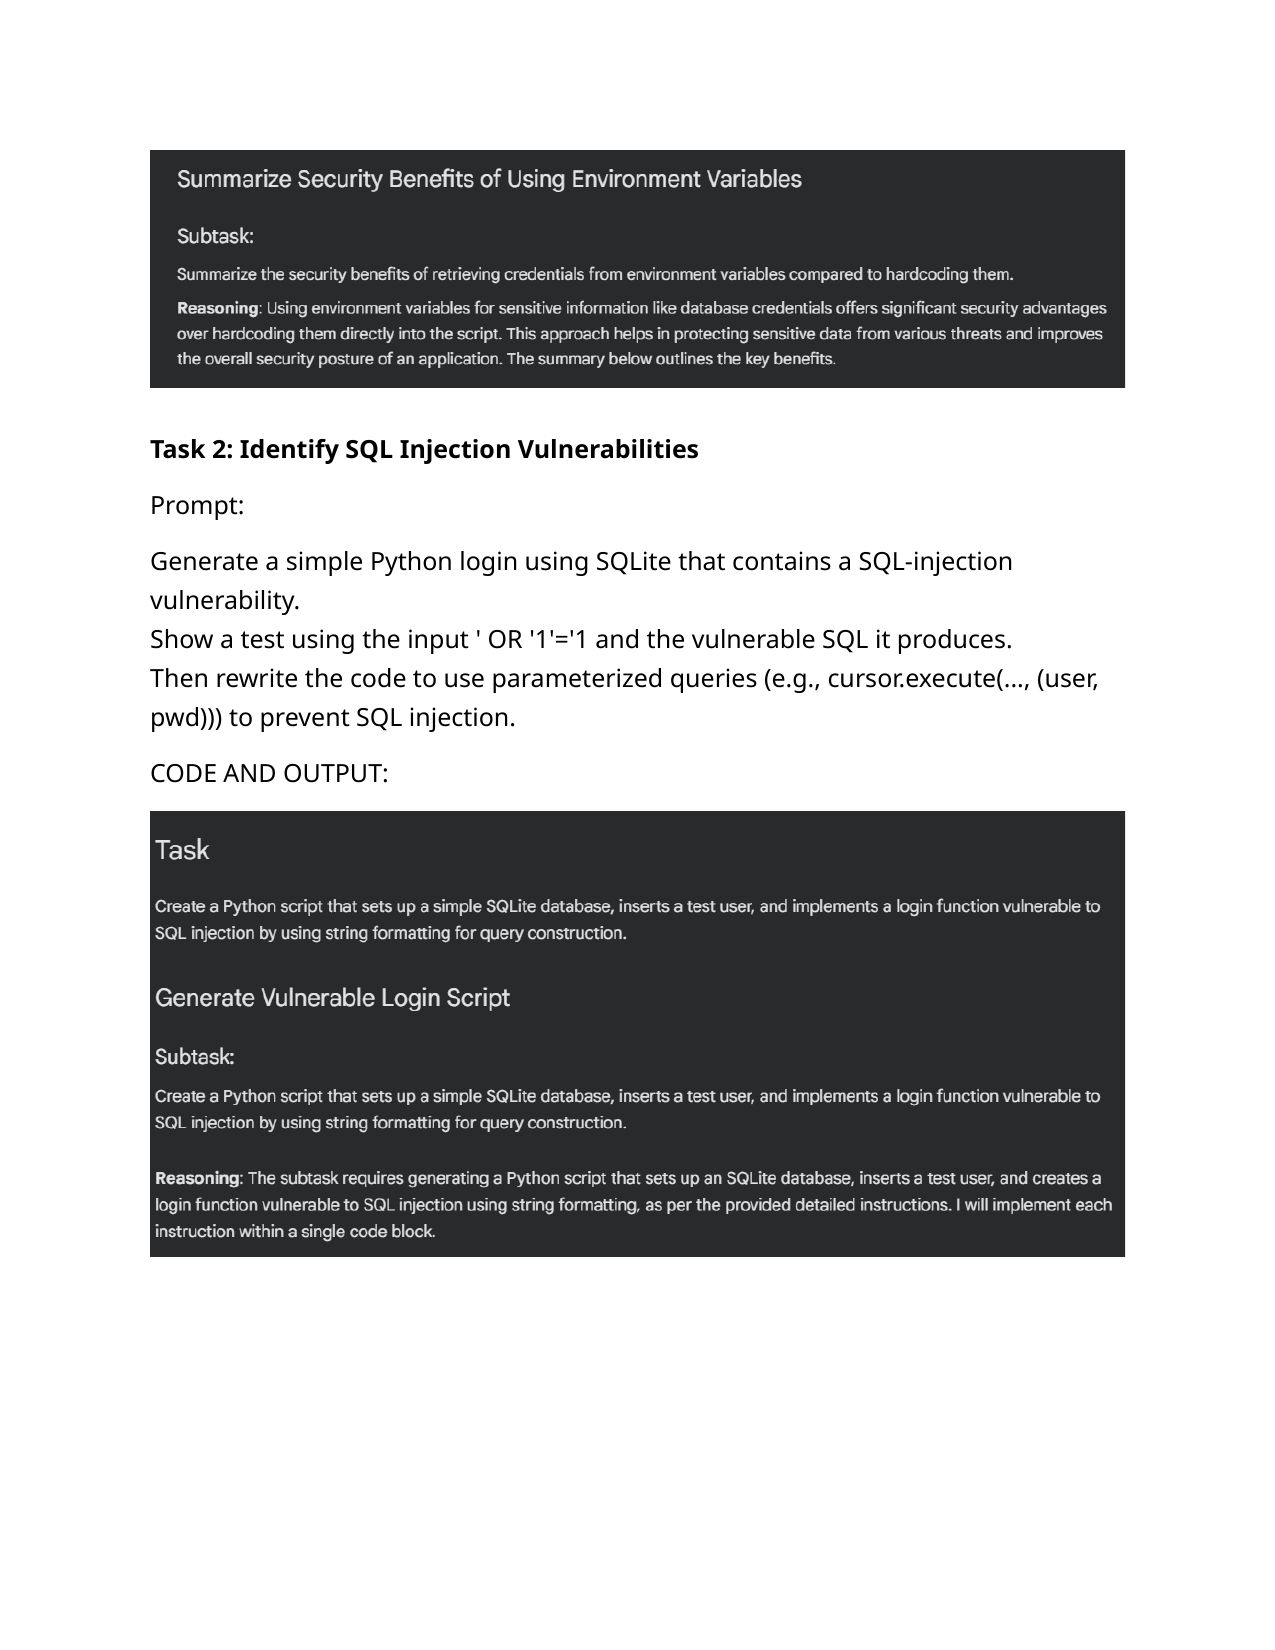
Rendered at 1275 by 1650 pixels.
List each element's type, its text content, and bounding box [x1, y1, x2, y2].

picture [150, 811, 1125, 1257]
picture [150, 150, 1125, 388]
text Generate a simple Python login using SQLite that contains a SQL-injection vulnerability. Show a test using the input ' OR '1'='1 and the vulnerable SQL it produces. Then rewrite the code to use parameterized queries (e.g., cursor.execute(..., (user, pwd))) to prevent SQL injection. [150, 543, 1125, 734]
text Prompt: [150, 488, 1125, 522]
text CODE AND OUTPUT: [150, 756, 1125, 790]
text Task 2: Identify SQL Injection Vulnerabilities [150, 388, 1125, 466]
